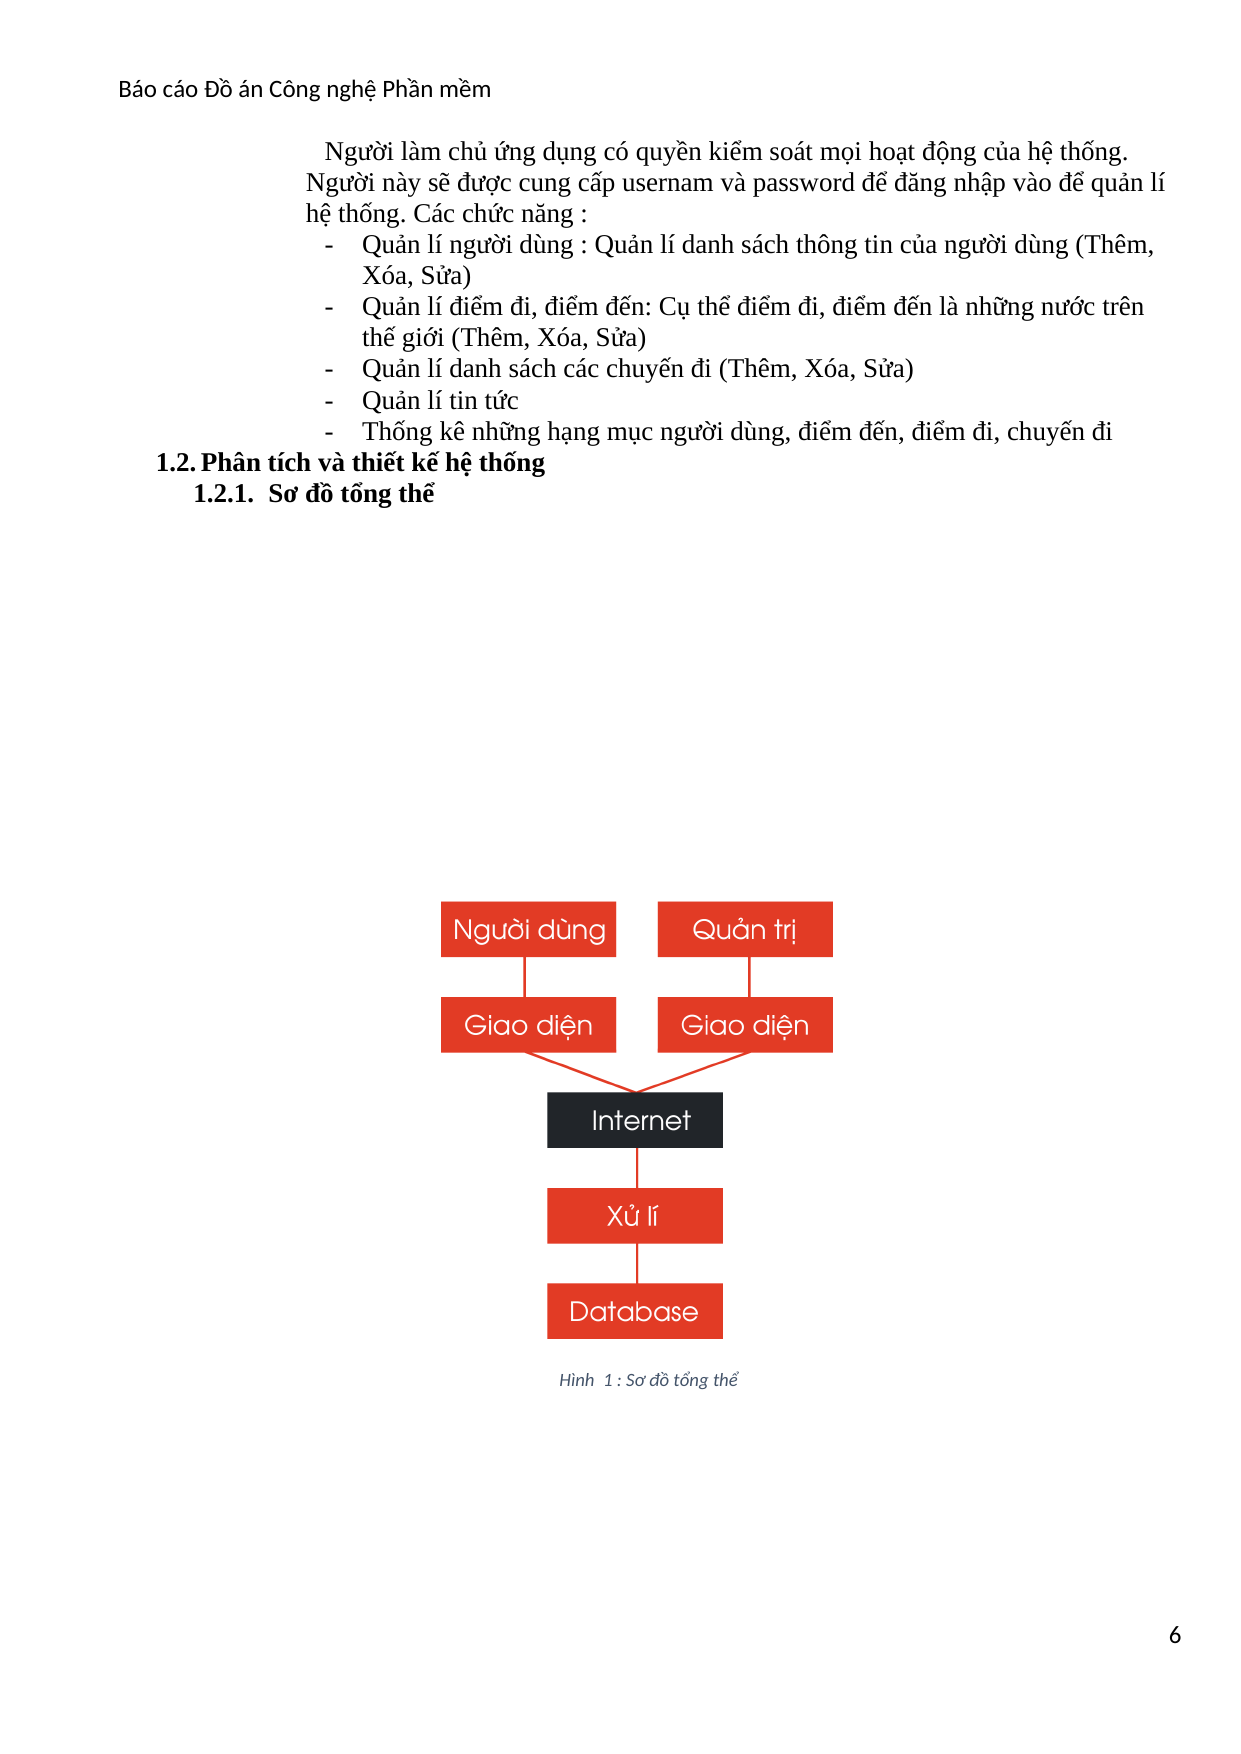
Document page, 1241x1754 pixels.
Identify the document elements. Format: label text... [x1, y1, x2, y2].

list Thống kê những hạng mục người dùng, điểm đến, điểm đi, chuyến đi [324, 415, 1181, 446]
list Phân tích và thiết kế hệ thống [156, 446, 1181, 477]
list Quản lí tin tức [324, 384, 1181, 415]
picture [339, 894, 960, 1359]
list Quản lí danh sách các chuyến đi (Thêm, Xóa, Sửa) [324, 353, 1181, 384]
list Quản lí người dùng : Quản lí danh sách thông tin của người dùng (Thêm, Xóa, Sửa) [324, 228, 1181, 290]
text Người làm chủ ứng dụng có quyền kiểm soát mọi hoạt động của hệ thống. Người này sẽ được cung cấp usernam và password để đăng nhập vào để quản lí hệ thống. Các chức năng : [306, 134, 1181, 228]
list Sơ đồ tổng thể [193, 477, 1181, 508]
list Quản lí điểm đi, điểm đến: Cụ thể điểm đi, điểm đến là những nước trên thế giới (Thêm, Xóa, Sửa) [324, 290, 1181, 353]
